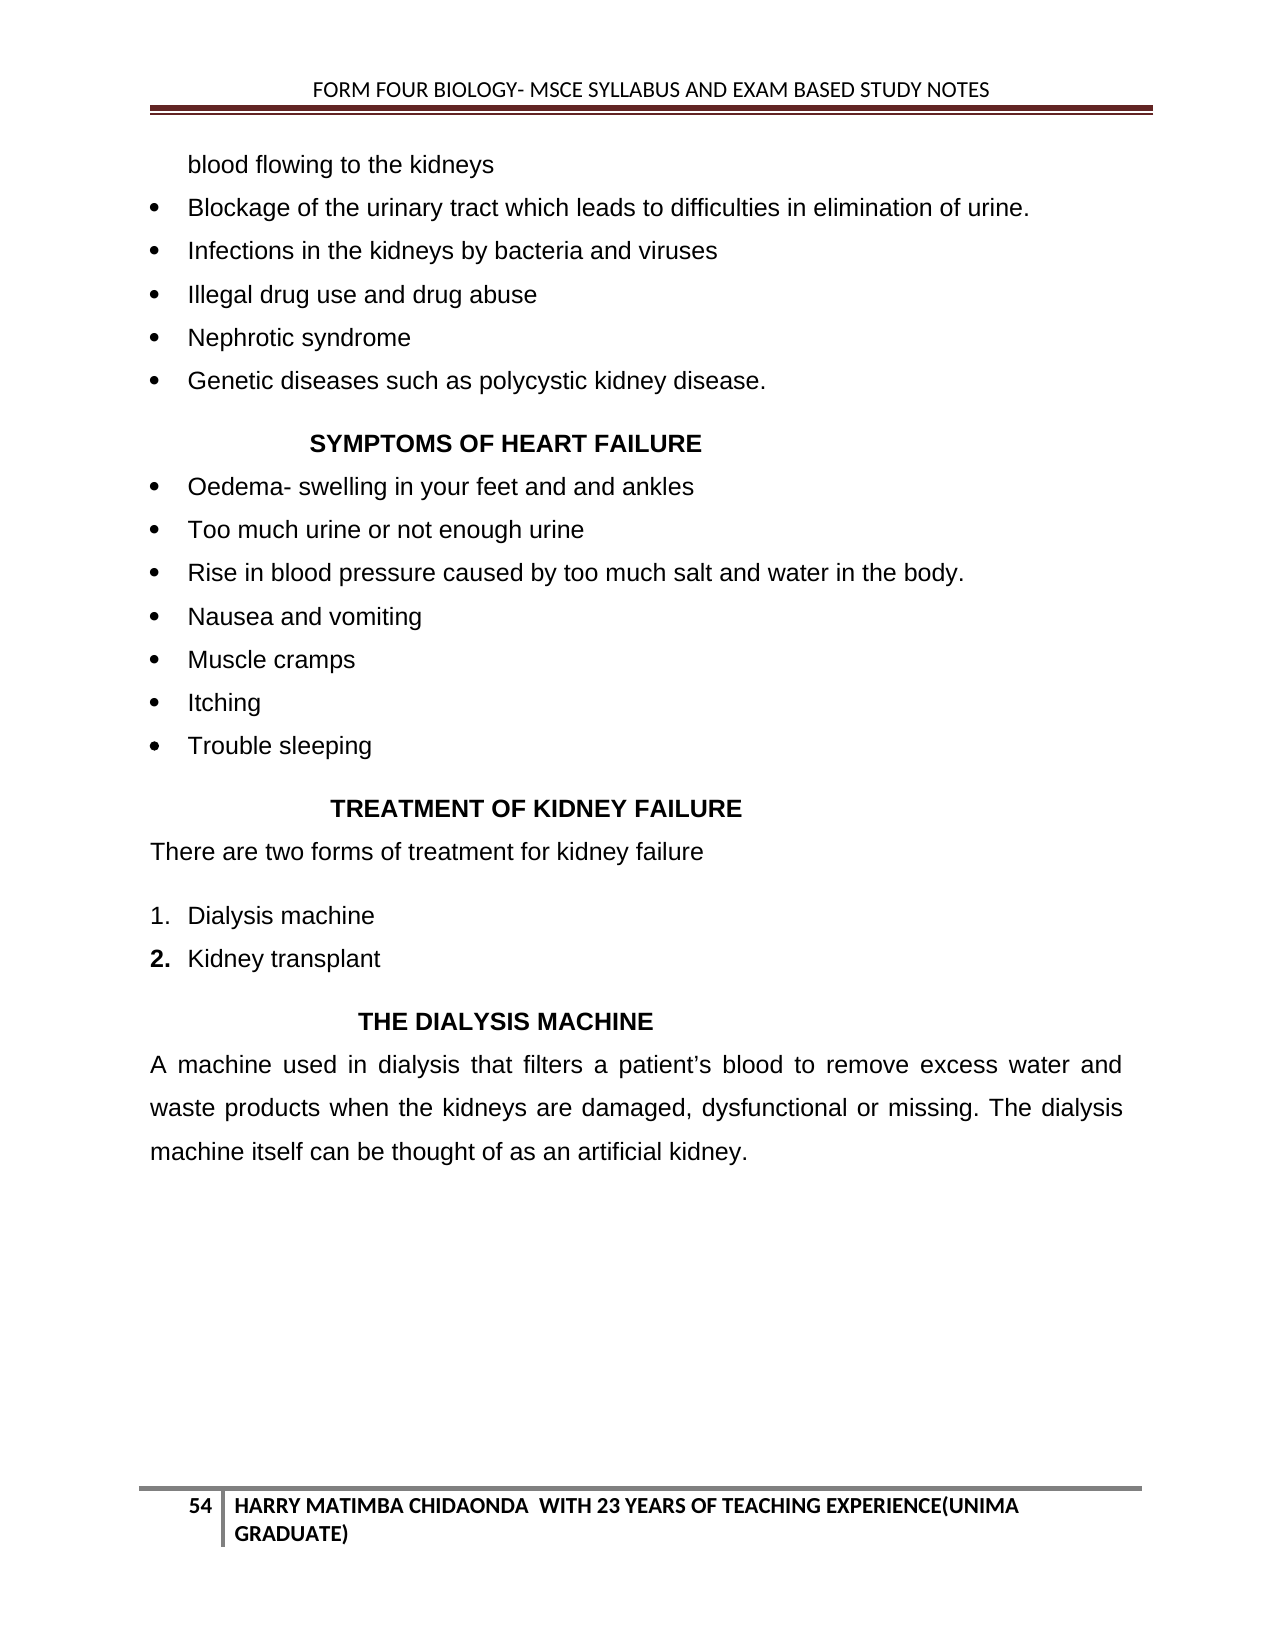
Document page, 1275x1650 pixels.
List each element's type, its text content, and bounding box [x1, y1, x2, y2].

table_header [139, 150, 1136, 429]
text TREATMENT OF KIDNEY FAILURE [150, 794, 1153, 823]
text THE DIALYSIS MACHINE [150, 1007, 1153, 1036]
text SYMPTOMS OF HEART FAILURE [150, 429, 1153, 458]
table_header There are two forms of treatment for kidney failure Dialysis machine Kidney transplant [139, 837, 1136, 1007]
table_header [139, 1050, 1136, 1199]
table_header Oedema- swelling in your feet and and ankles Too much urine or not enough urine Rise in blood pressure caused by too much salt and water in the body. Nausea and vomiting Muscle cramps Itching Trouble sleeping [139, 472, 1136, 794]
